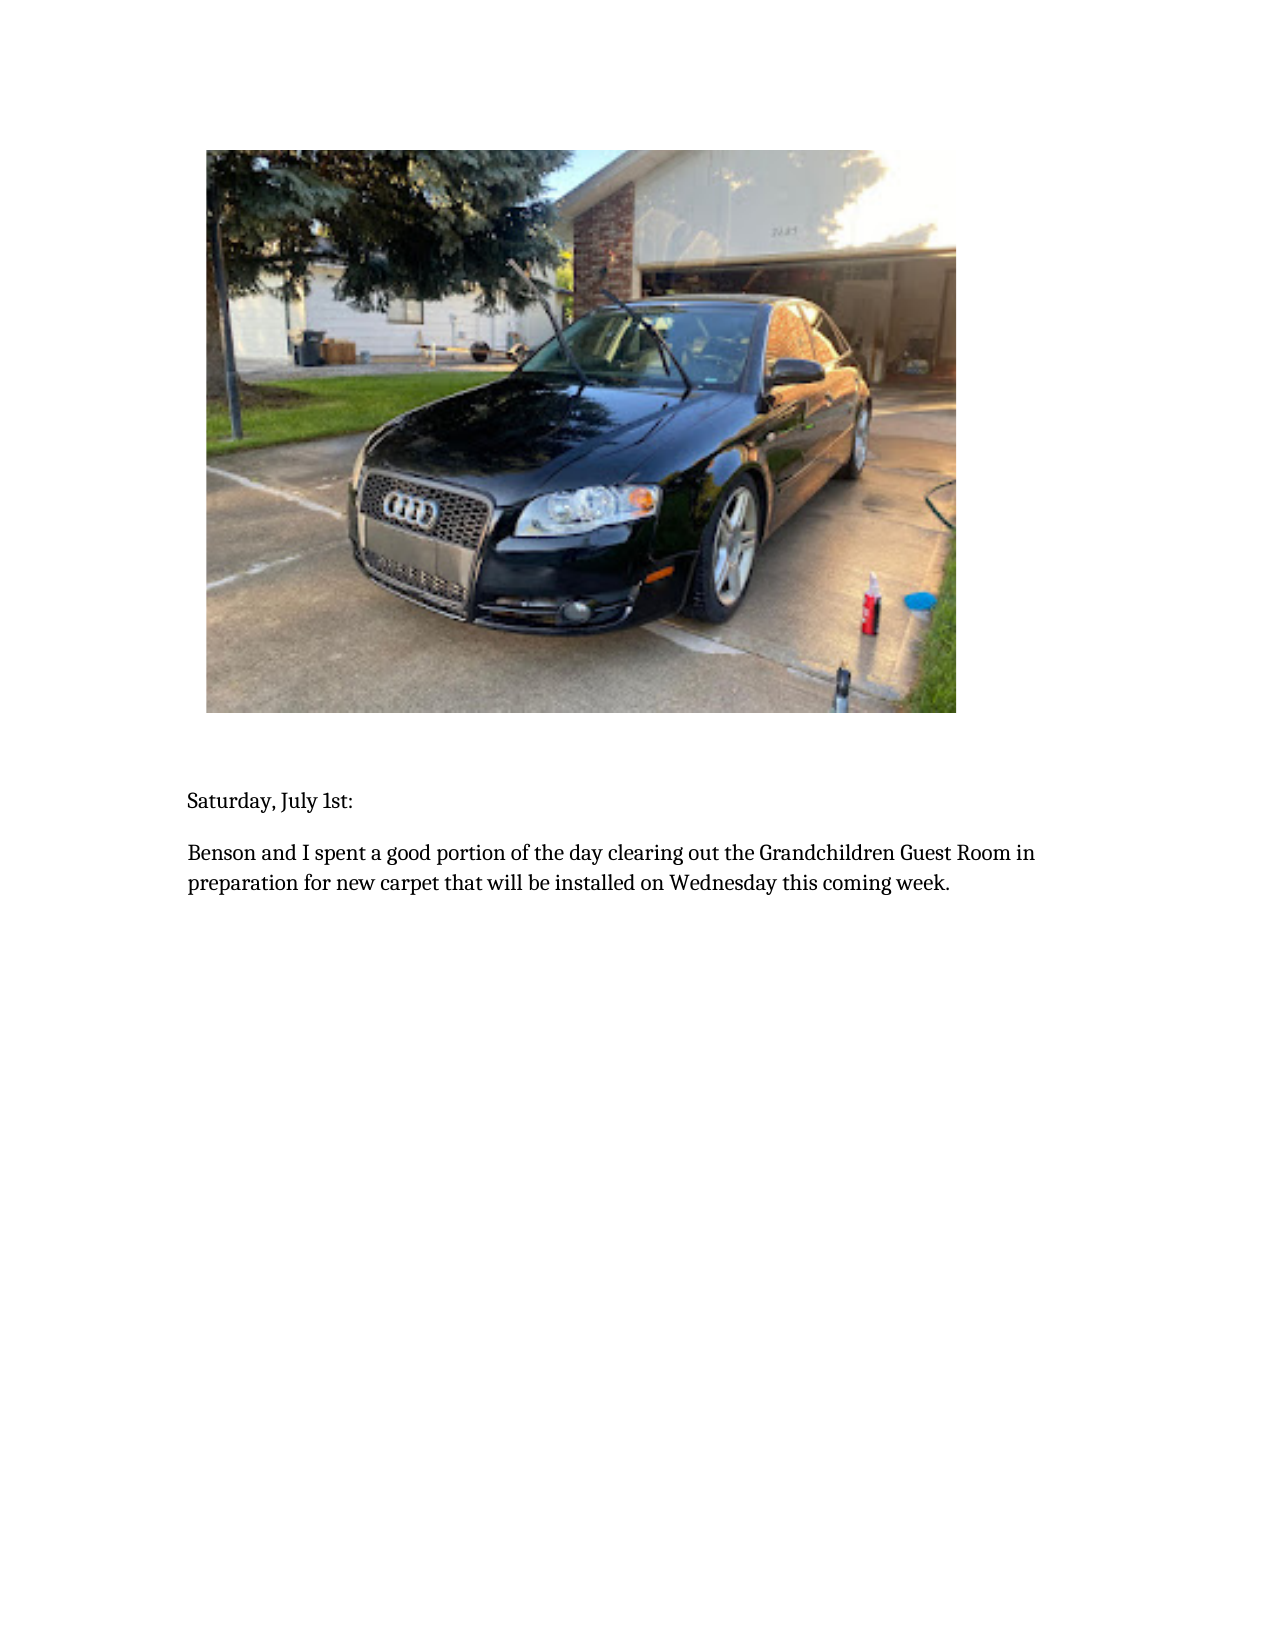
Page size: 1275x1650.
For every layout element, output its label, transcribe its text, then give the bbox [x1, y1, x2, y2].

picture [206, 150, 957, 713]
text Saturday, July 1st: [187, 788, 1087, 814]
text Benson and I spent a good portion of the day clearing out the Grandchildren Guest Room in preparation for new carpet that will be installed on Wednesday this coming week. [187, 839, 1087, 896]
